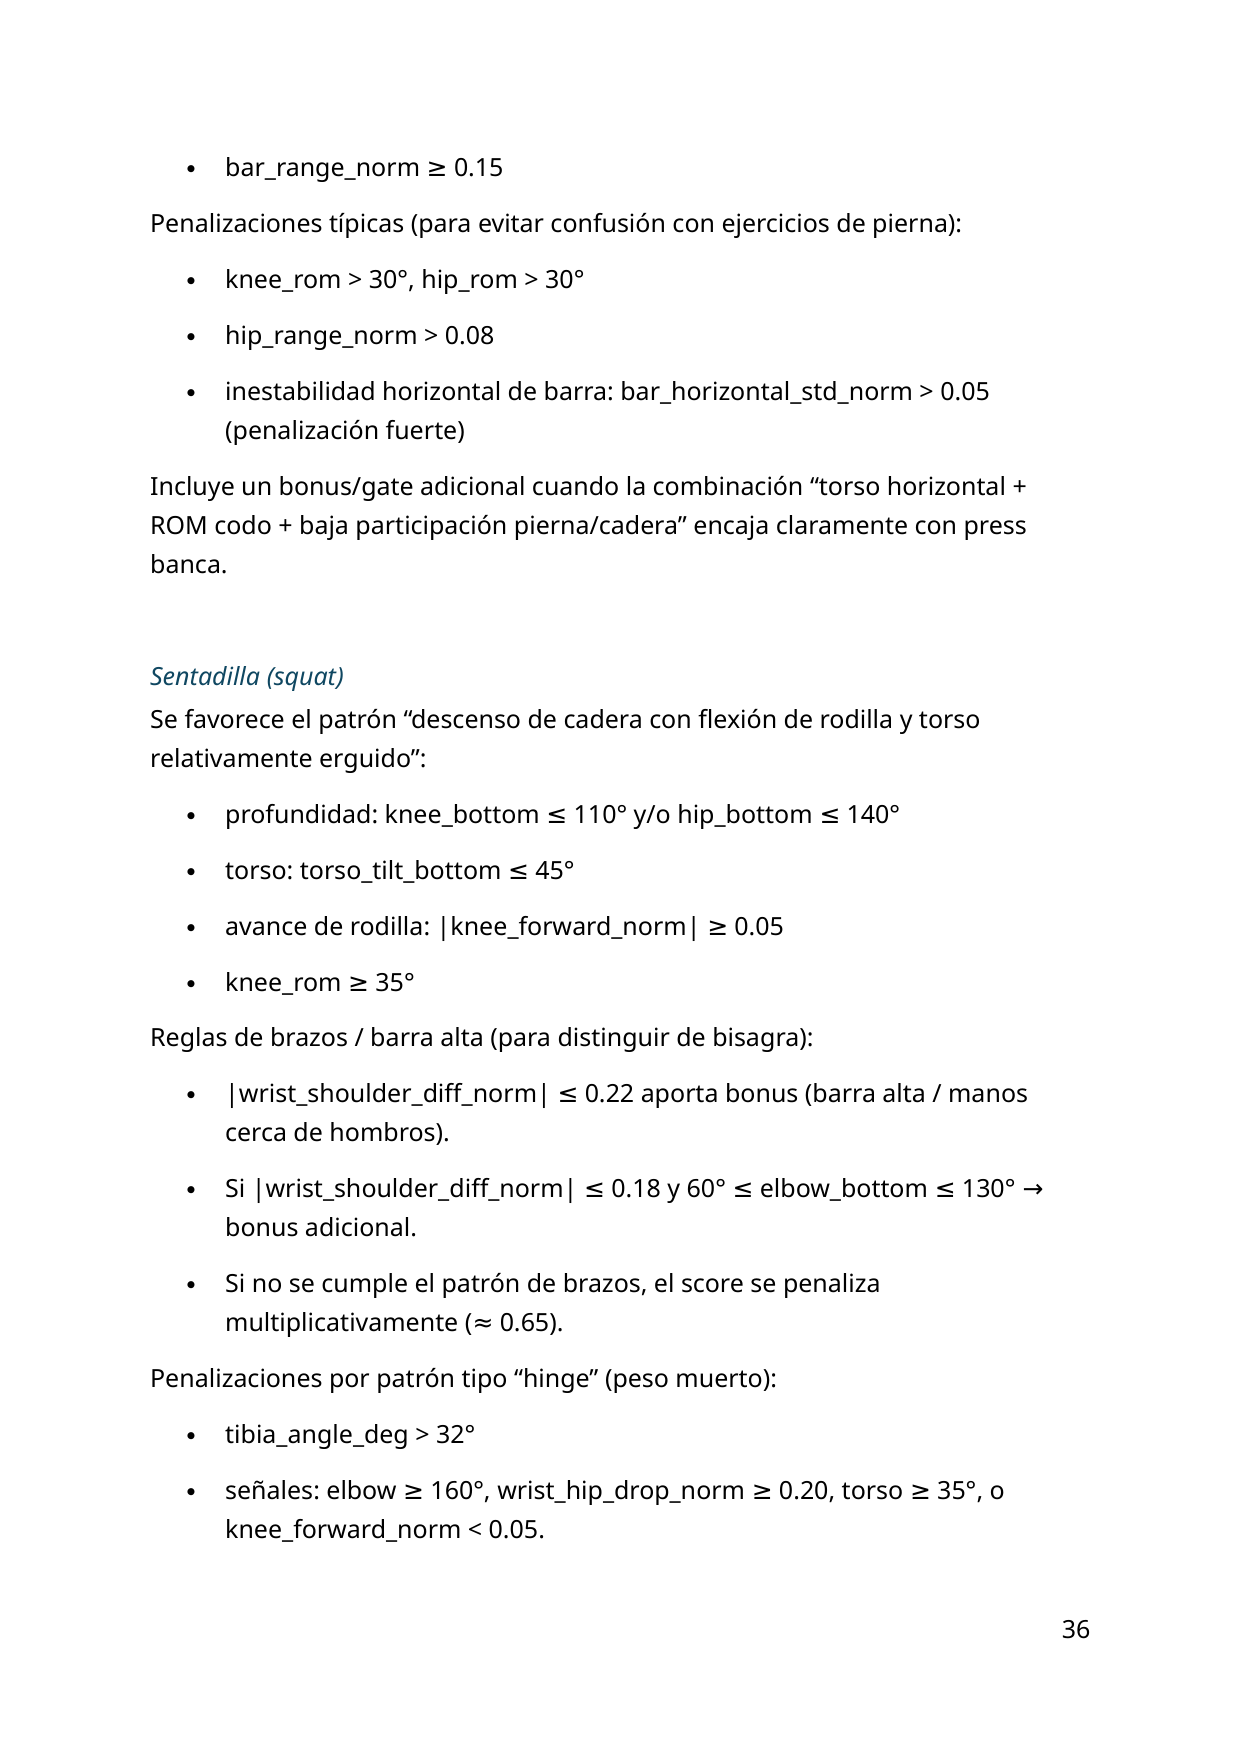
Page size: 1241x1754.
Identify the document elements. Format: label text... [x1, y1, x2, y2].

list Si |wrist_shoulder_diff_norm| ≤ 0.18 y 60° ≤ elbow_bottom ≤ 130° → bonus adicional. [187, 1171, 1090, 1244]
list hip_range_norm > 0.08 [187, 317, 1090, 352]
list torso: torso_tilt_bottom ≤ 45° [187, 852, 1090, 887]
list knee_rom > 30°, hip_rom > 30° [187, 262, 1090, 296]
text Se favorece el patrón “descenso de cadera con flexión de rodilla y torso relativamente erguido”: [150, 702, 1090, 775]
list bar_range_norm ≥ 0.15 [187, 150, 1090, 184]
list Si no se cumple el patrón de brazos, el score se penaliza multiplicativamente (≈ 0.65). [187, 1266, 1090, 1339]
text Reglas de brazos / barra alta (para distinguir de bisagra): [150, 1020, 1090, 1054]
list profundidad: knee_bottom ≤ 110° y/o hip_bottom ≤ 140° [187, 797, 1090, 831]
subtitle Sentadilla (squat) [150, 658, 1090, 692]
text Incluye un bonus/gate adicional cuando la combinación “torso horizontal + ROM codo + baja participación pierna/cadera” encaja claramente con press banca. [150, 468, 1090, 581]
list knee_rom ≥ 35° [187, 964, 1090, 998]
text Penalizaciones por patrón tipo “hinge” (peso muerto): [150, 1361, 1090, 1395]
text Penalizaciones típicas (para evitar confusión con ejercicios de pierna): [150, 206, 1090, 240]
list |wrist_shoulder_diff_norm| ≤ 0.22 aporta bonus (barra alta / manos cerca de hombros). [187, 1076, 1090, 1149]
list inestabilidad horizontal de barra: bar_horizontal_std_norm > 0.05 (penalización fuerte) [187, 373, 1090, 447]
list tibia_angle_deg > 32° [187, 1417, 1090, 1451]
list señales: elbow ≥ 160°, wrist_hip_drop_norm ≥ 0.20, torso ≥ 35°, o knee_forward_norm < 0.05. [187, 1472, 1090, 1546]
list avance de rodilla: |knee_forward_norm| ≥ 0.05 [187, 908, 1090, 942]
